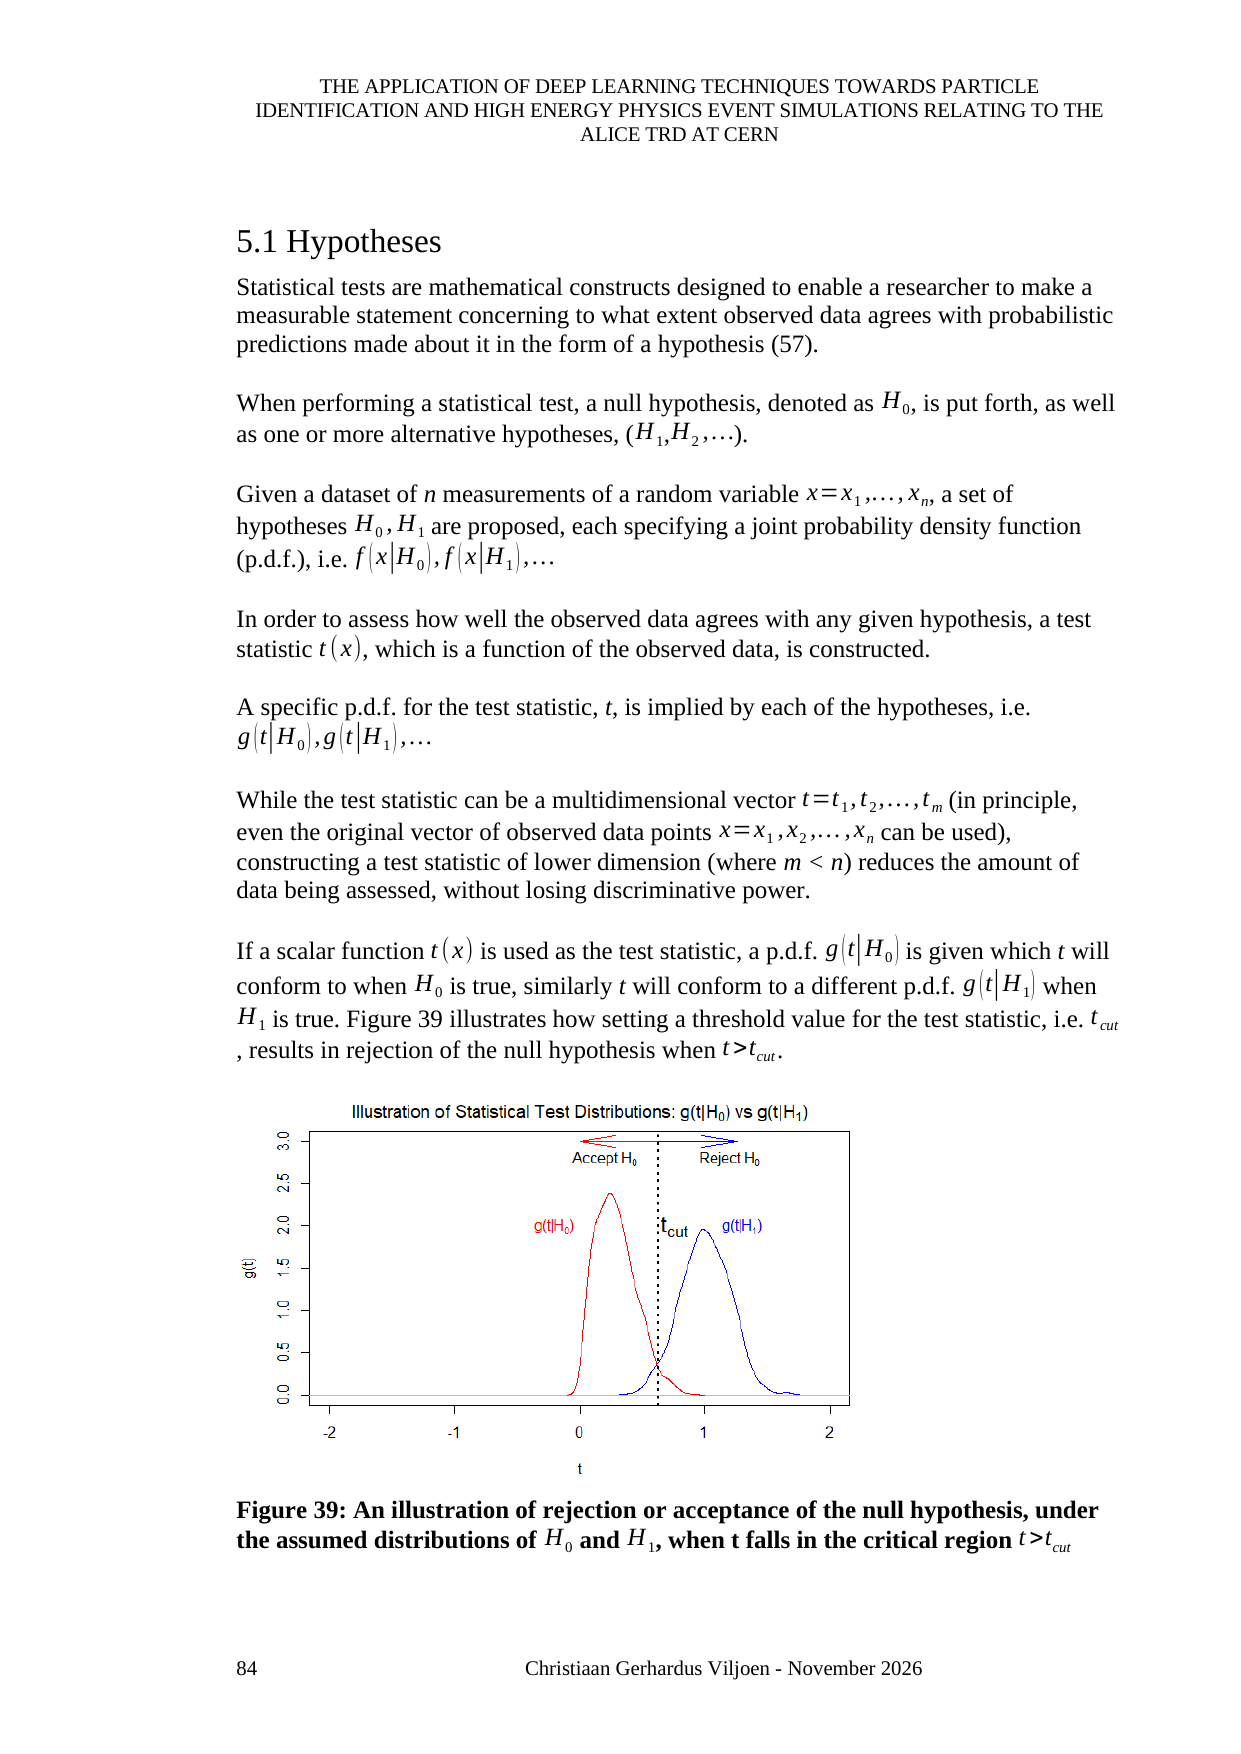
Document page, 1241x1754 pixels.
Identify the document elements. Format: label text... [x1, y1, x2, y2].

text Given a dataset of n measurements of a random variable , a set of hypotheses are proposed, each specifying a joint probability density function (p.d.f.), i.e. [236, 478, 1122, 576]
text While the test statistic can be a multidimensional vector (in principle, even the original vector of observed data points can be used), constructing a test statistic of lower dimension (where m < n) reduces the amount of data being assessed, without losing discriminative power. [236, 784, 1122, 904]
text When performing a statistical test, a null hypothesis, denoted as , is put forth, as well as one or more alternative hypotheses, (,). [236, 387, 1122, 449]
text Figure 39: An illustration of rejection or acceptance of the null hypothesis, under the assumed distributions of and , when t falls in the critical region [236, 1495, 1122, 1555]
picture [236, 1093, 887, 1496]
subtitle Hypotheses [236, 221, 1122, 259]
text In order to assess how well the observed data agrees with any given hypothesis, a test statistic , which is a function of the observed data, is constructed. [236, 604, 1122, 663]
text A specific p.d.f. for the test statistic, t, is implied by each of the hypotheses, i.e. [236, 692, 1122, 755]
text Statistical tests are mathematical constructs designed to enable a researcher to make a measurable statement concerning to what extent observed data agrees with probabilistic predictions made about it in the form of a hypothesis . [236, 272, 1122, 358]
text If a scalar function is used as the test statistic, a p.d.f. is given which t will conform to when is true, similarly t will conform to a different p.d.f. when is true. Figure 39 illustrates how setting a threshold value for the test statistic, i.e. , results in rejection of the null hypothesis when . [236, 933, 1122, 1065]
